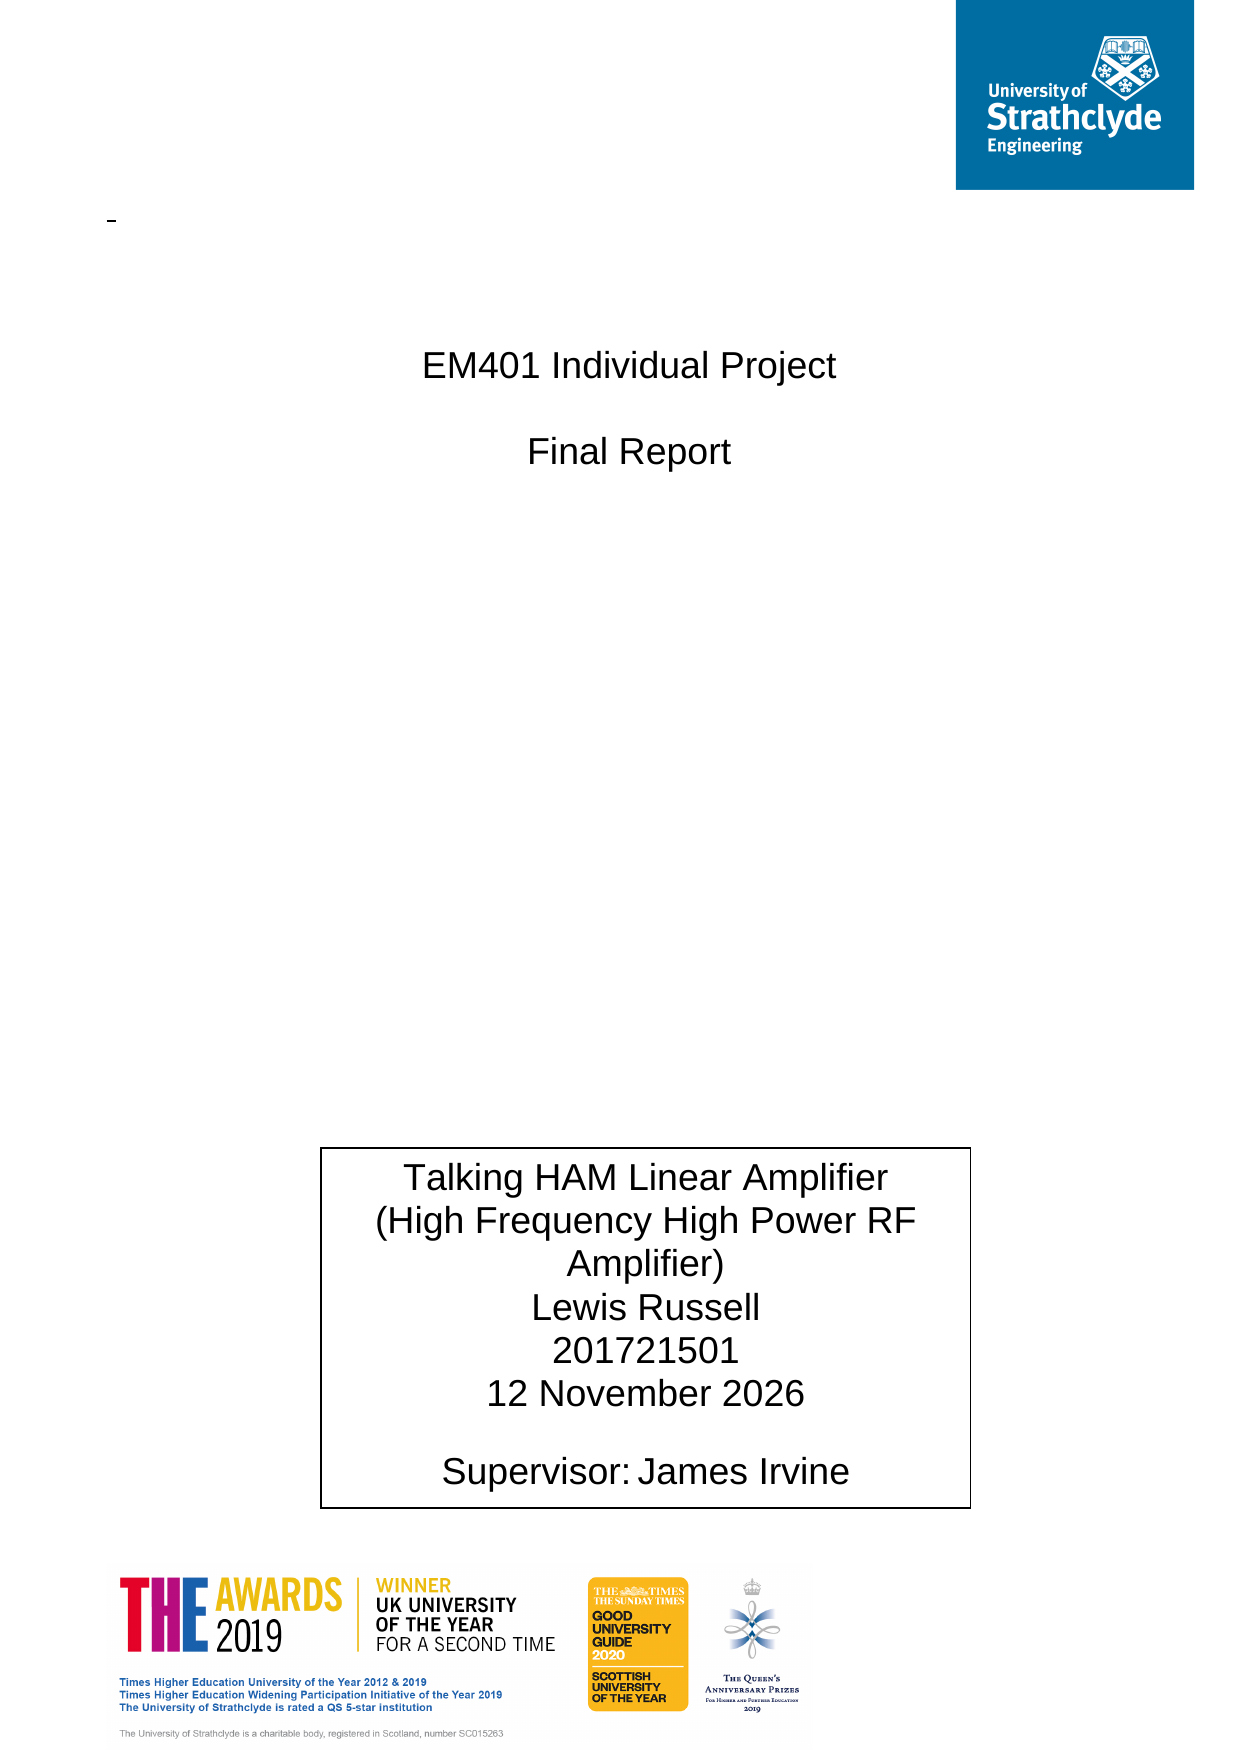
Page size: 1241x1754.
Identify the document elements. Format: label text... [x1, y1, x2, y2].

picture [1101, 65, 1111, 77]
picture [1145, 111, 1160, 129]
picture [1102, 37, 1149, 88]
picture [1107, 111, 1124, 137]
picture [1008, 107, 1018, 129]
picture [1033, 143, 1054, 151]
picture [1082, 110, 1095, 129]
picture [989, 103, 1006, 129]
picture [1092, 69, 1097, 79]
text Final Report [106, 429, 1152, 472]
picture [1022, 111, 1031, 129]
picture [1126, 104, 1141, 129]
picture [106, 1563, 814, 1750]
picture [1033, 111, 1048, 129]
picture [989, 139, 996, 151]
picture [990, 84, 998, 96]
text EM401 Individual Project [106, 343, 1152, 387]
picture [1016, 88, 1021, 96]
picture [1140, 66, 1147, 74]
picture [1120, 80, 1127, 88]
picture [1050, 107, 1060, 129]
picture [1064, 104, 1078, 129]
picture [1024, 89, 1031, 96]
picture [1002, 88, 1008, 96]
picture [1099, 104, 1105, 129]
picture [1061, 88, 1066, 98]
